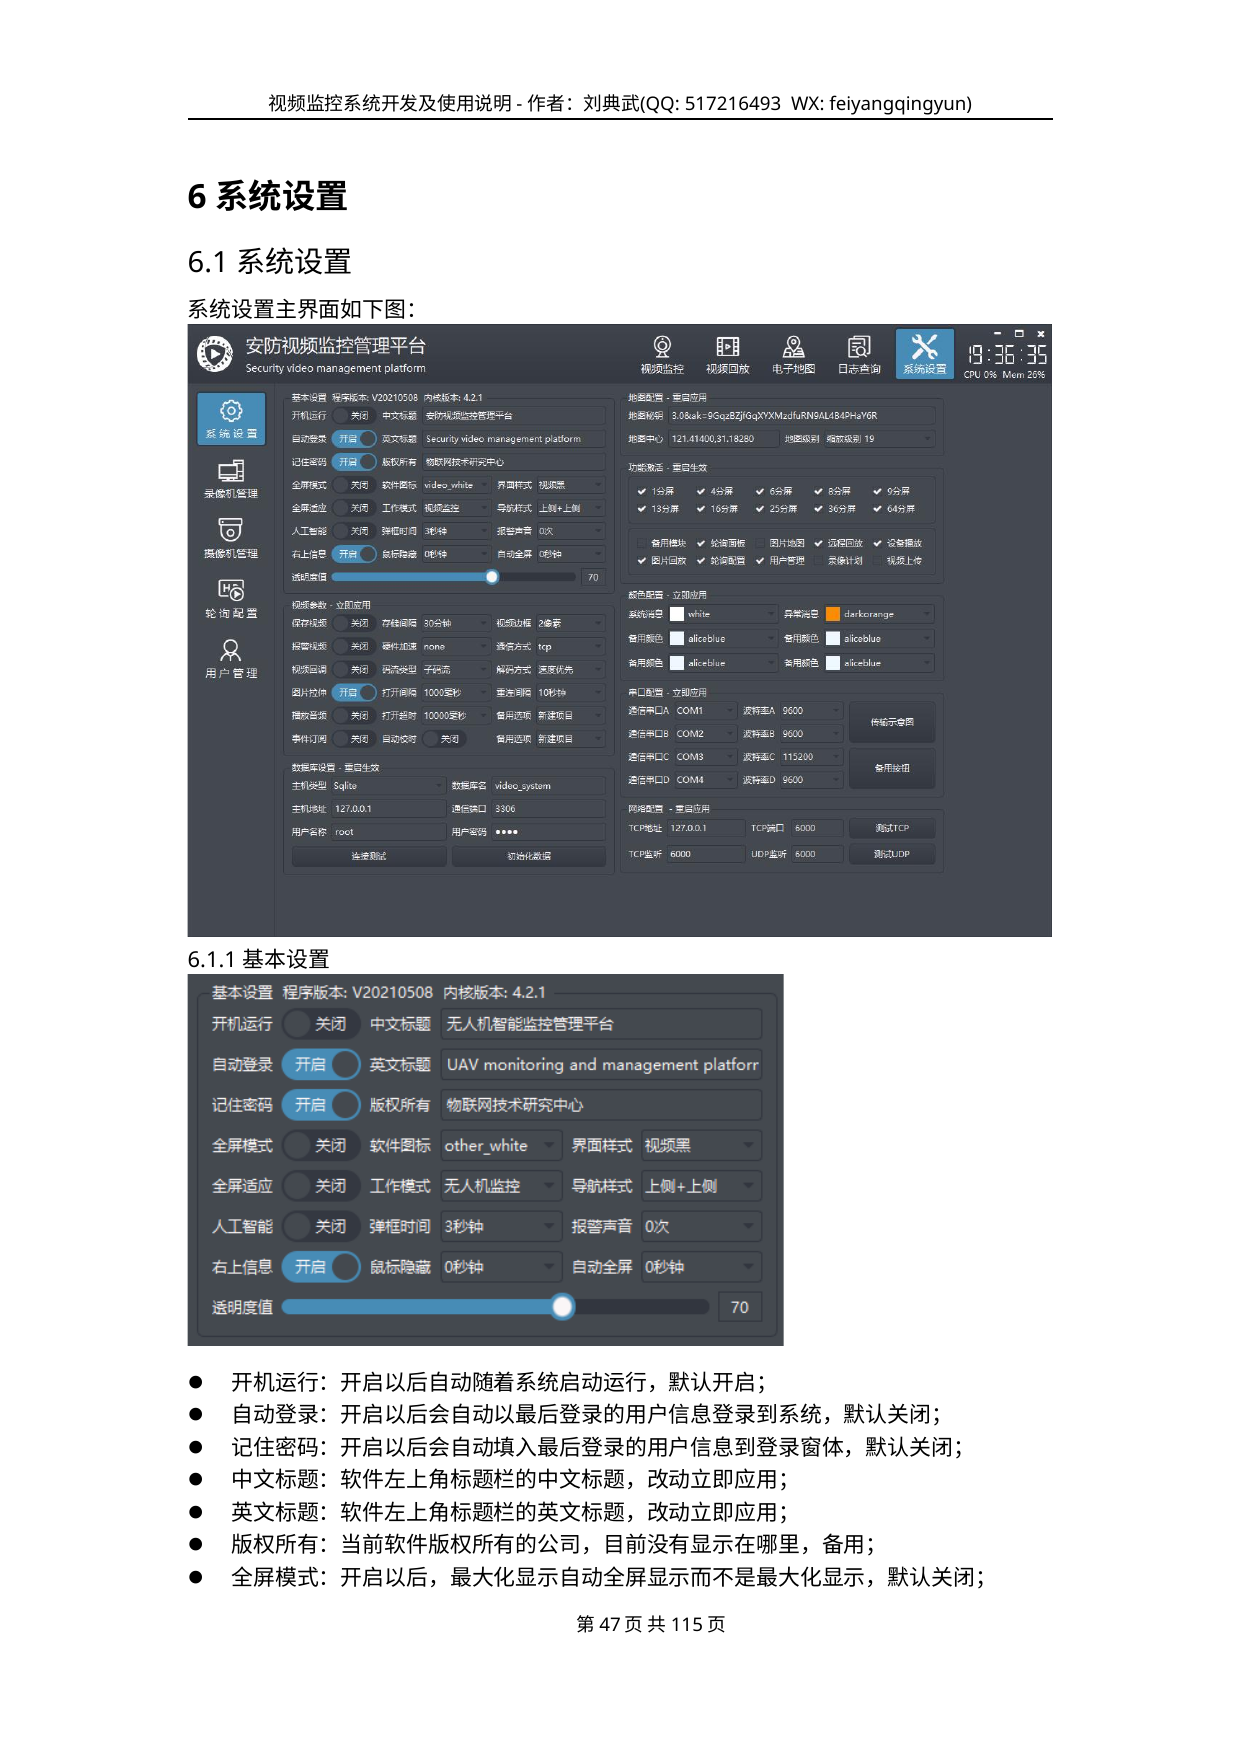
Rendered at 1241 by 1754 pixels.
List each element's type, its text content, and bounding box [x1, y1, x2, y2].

text 6.1.1 基本设置 [187, 942, 1053, 974]
text 6 系统设置 [187, 162, 1053, 227]
list 自动登录：开启以后会自动以最后登录的用户信息登录到系统，默认关闭； [187, 1397, 1053, 1429]
list 开机运行：开启以后自动随着系统启动运行，默认开启； [187, 1364, 1053, 1397]
list 中文标题：软件左上角标题栏的中文标题，改动立即应用； [187, 1462, 1053, 1494]
text 6.1 系统设置 [187, 227, 1053, 292]
list 版权所有：当前软件版权所有的公司，目前没有显示在哪里，备用； [187, 1527, 1053, 1559]
picture [187, 974, 784, 1346]
list 全屏模式：开启以后，最大化显示自动全屏显示而不是最大化显示，默认关闭； [187, 1559, 1053, 1592]
text 系统设置主界面如下图： [187, 292, 1053, 324]
list 英文标题：软件左上角标题栏的英文标题，改动立即应用； [187, 1494, 1053, 1527]
picture [187, 324, 1052, 937]
list 记住密码：开启以后会自动填入最后登录的用户信息到登录窗体，默认关闭； [187, 1429, 1053, 1462]
